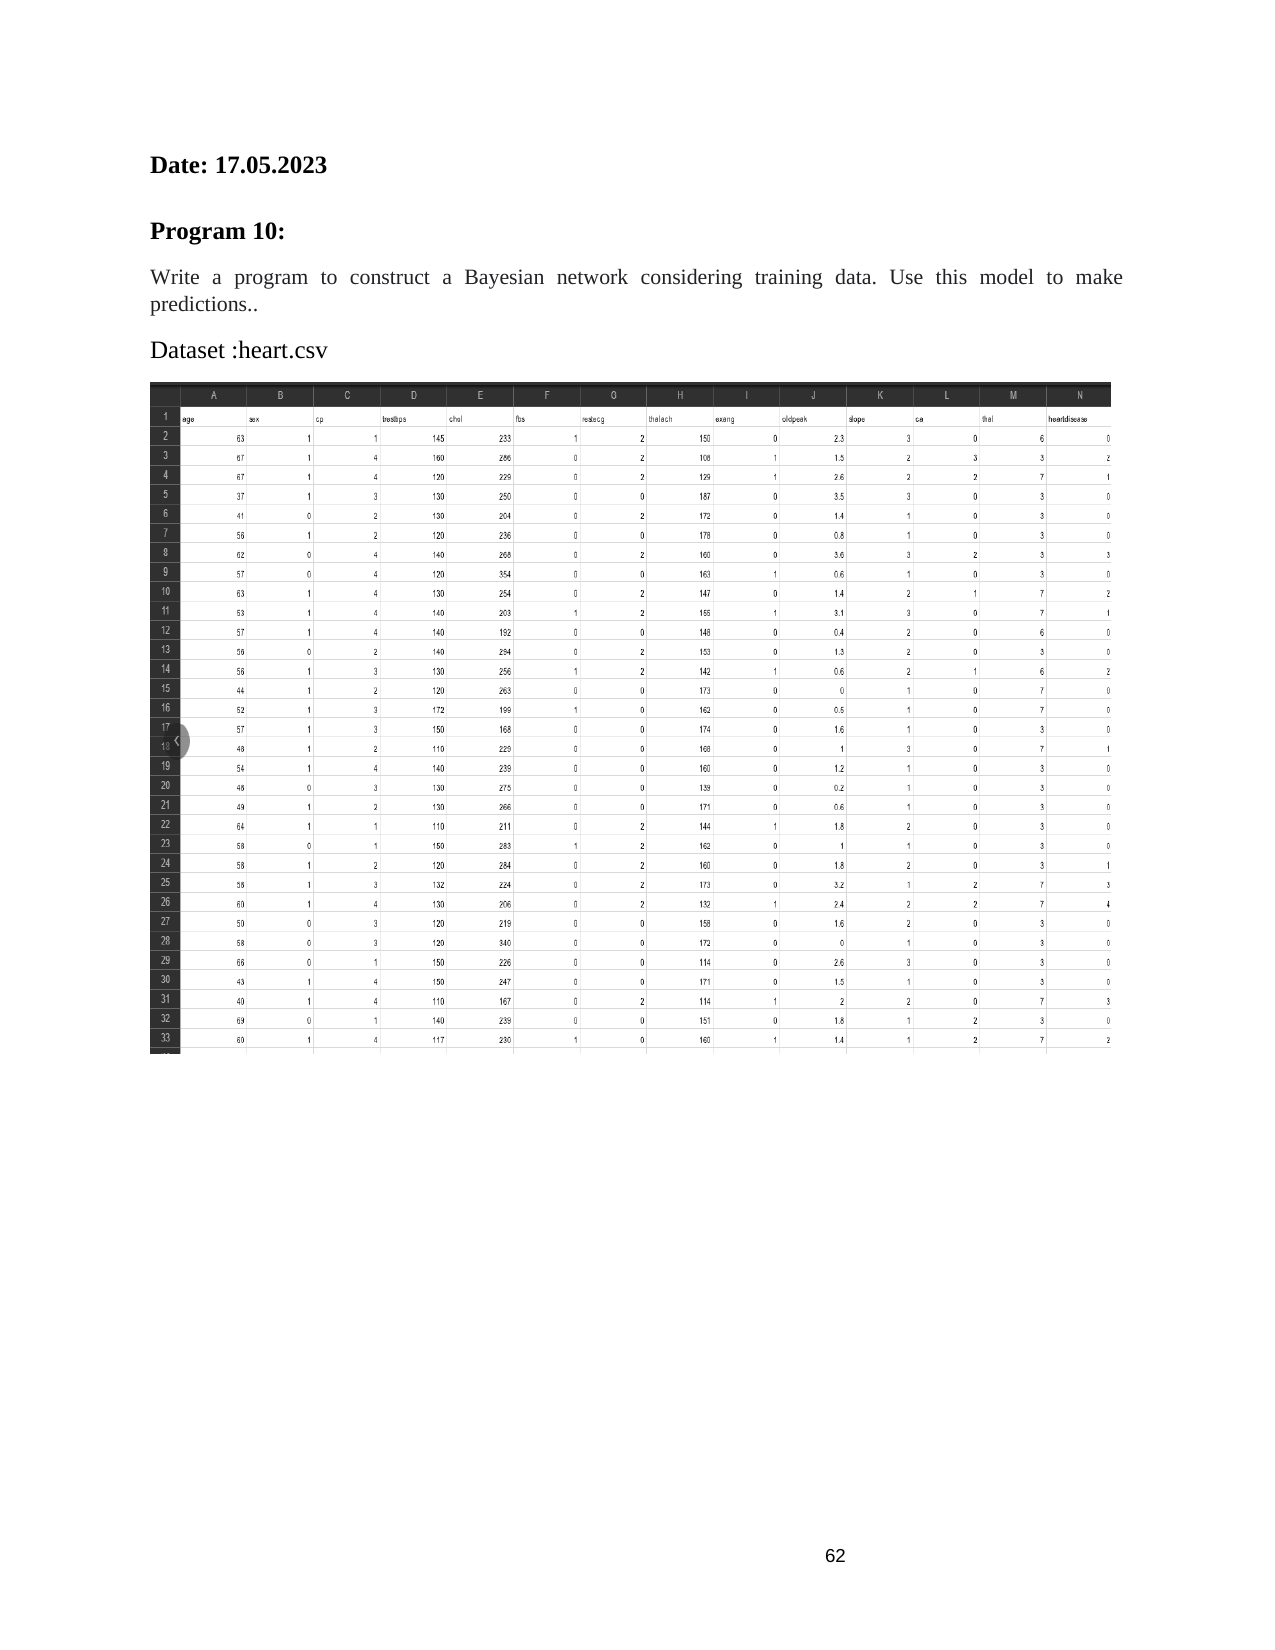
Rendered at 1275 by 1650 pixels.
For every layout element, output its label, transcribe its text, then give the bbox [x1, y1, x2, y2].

text Write a program to construct a Bayesian network considering training data. Use this model to make predictions.. [150, 264, 1125, 316]
text Program 10: [150, 216, 1125, 245]
text Date: 17.05.2023 [150, 150, 1125, 179]
text Dataset :heart.csv [150, 335, 1125, 363]
picture [150, 382, 1111, 1054]
